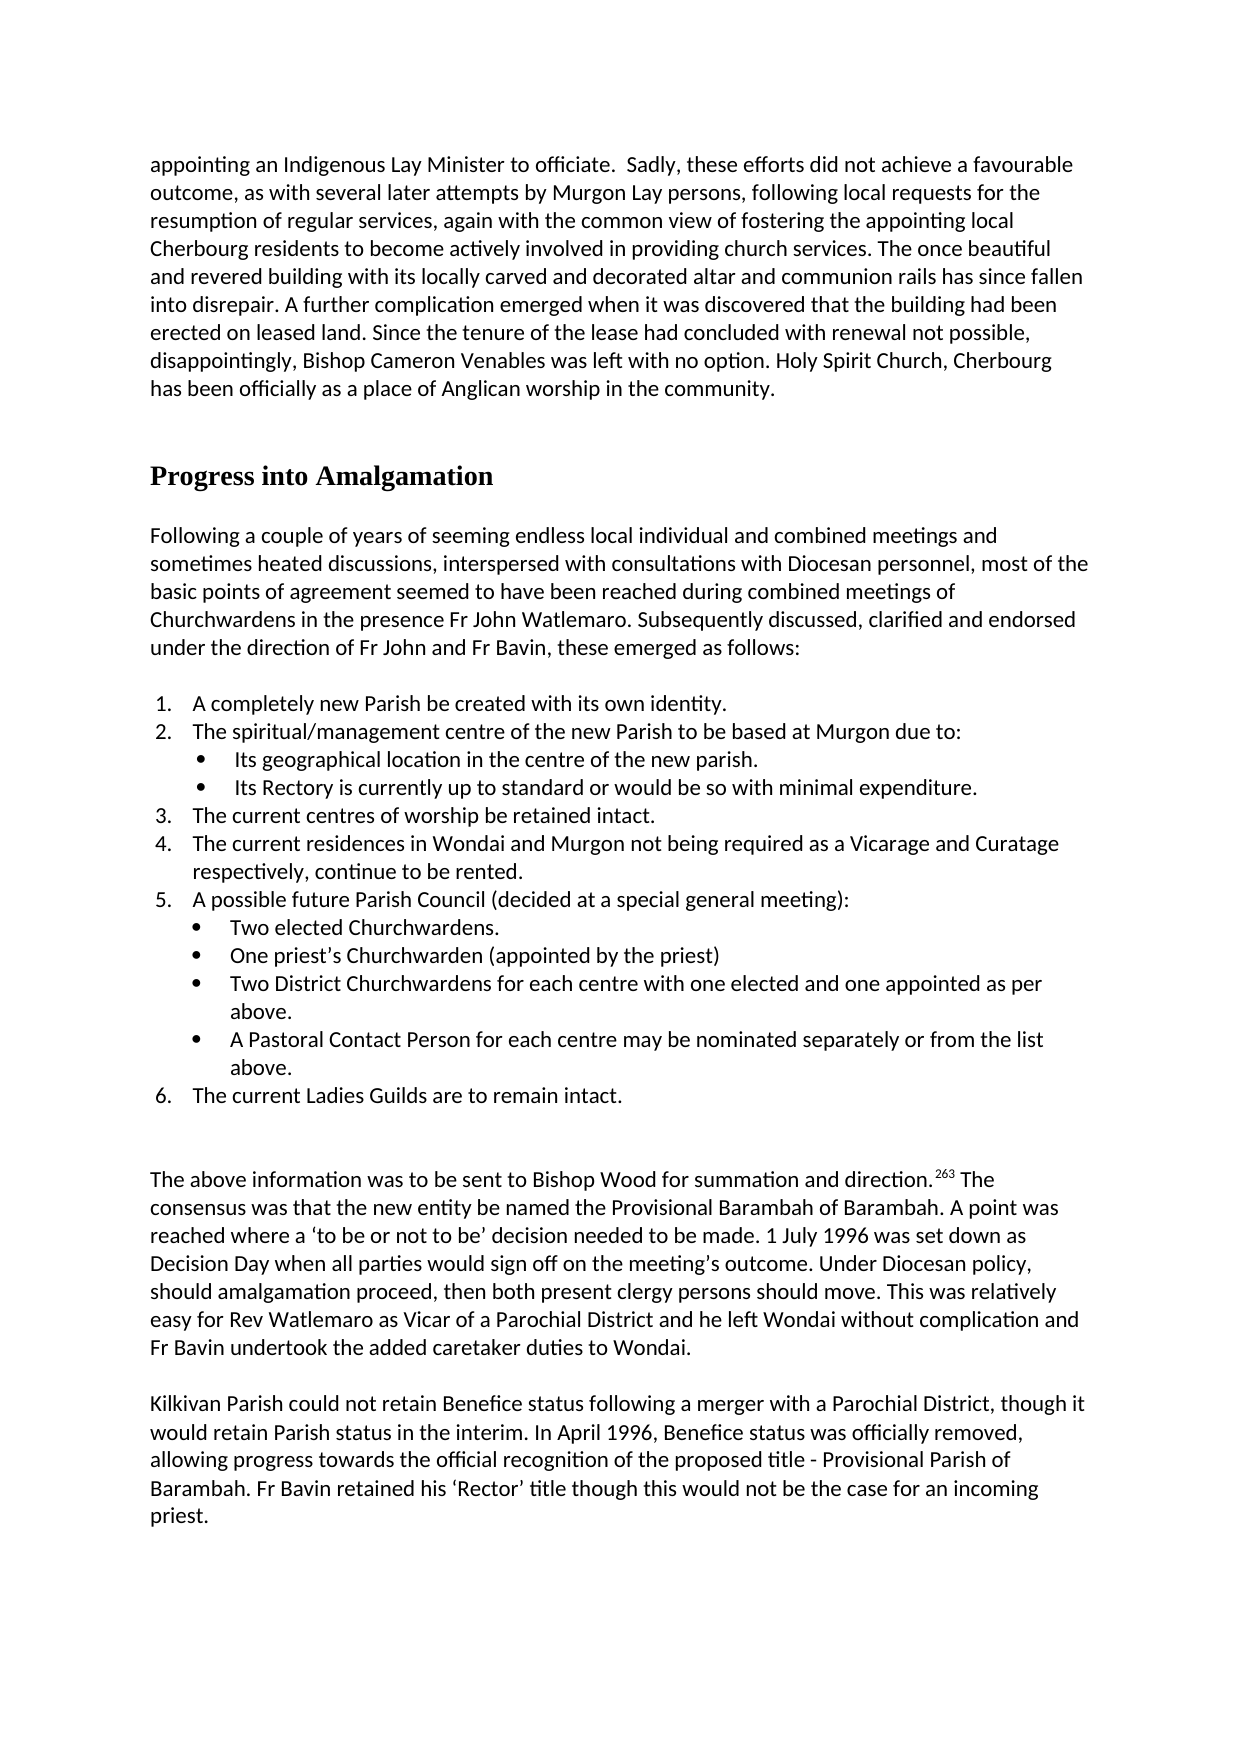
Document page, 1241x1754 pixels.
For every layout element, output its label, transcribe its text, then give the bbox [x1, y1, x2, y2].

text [150, 150, 1090, 402]
list A possible future Parish Council (decided at a special general meeting): [155, 885, 1090, 913]
list The current residences in Wondai and Murgon not being required as a Vicarage and Curatage respectively, continue to be rented. [155, 829, 1090, 885]
list Two District Churchwardens for each centre with one elected and one appointed as per above. [192, 969, 1090, 1025]
list A Pastoral Contact Person for each centre may be nominated separately or from the list above. [192, 1025, 1090, 1081]
text Following a couple of years of seeming endless local individual and combined meetings and sometimes heated discussions, interspersed with consultations with Diocesan personnel, most of the basic points of agreement seemed to have been reached during combined meetings of Churchwardens in the presence Fr John Watlemaro. Subsequently discussed, clarified and endorsed under the direction of Fr John and Fr Bavin, these emerged as follows: [150, 521, 1090, 661]
list The spiritual/management centre of the new Parish to be based at Murgon due to: [155, 717, 1090, 745]
list Its geographical location in the centre of the new parish. [197, 745, 1090, 773]
list One priest’s Churchwarden (appointed by the priest) [192, 941, 1090, 969]
list Two elected Churchwardens. [192, 913, 1090, 941]
text The above information was to be sent to Bishop Wood for summation and direction. The consensus was that the new entity be named the Provisional Barambah of Barambah. A point was reached where a ‘to be or not to be’ decision needed to be made. 1 July 1996 was set down as Decision Day when all parties would sign off on the meeting’s outcome. Under Diocesan policy, should amalgamation proceed, then both present clergy persons should move. This was relatively easy for Rev Watlemaro as Vicar of a Parochial District and he left Wondai without complication and Fr Bavin undertook the added caretaker duties to Wondai. [150, 1165, 1090, 1362]
list A completely new Parish be created with its own identity. [155, 689, 1090, 717]
list The current centres of worship be retained intact. [155, 801, 1090, 829]
subtitle Progress into Amalgamation [150, 459, 1090, 492]
list The current Ladies Guilds are to remain intact. [155, 1081, 1090, 1109]
list Its Rectory is currently up to standard or would be so with minimal expenditure. [197, 773, 1090, 801]
text Kilkivan Parish could not retain Benefice status following a merger with a Parochial District, though it would retain Parish status in the interim. In April 1996, Benefice status was officially removed, allowing progress towards the official recognition of the proposed title - Provisional Parish of Barambah. Fr Bavin retained his ‘Rector’ title though this would not be the case for an incoming priest. [150, 1389, 1090, 1530]
